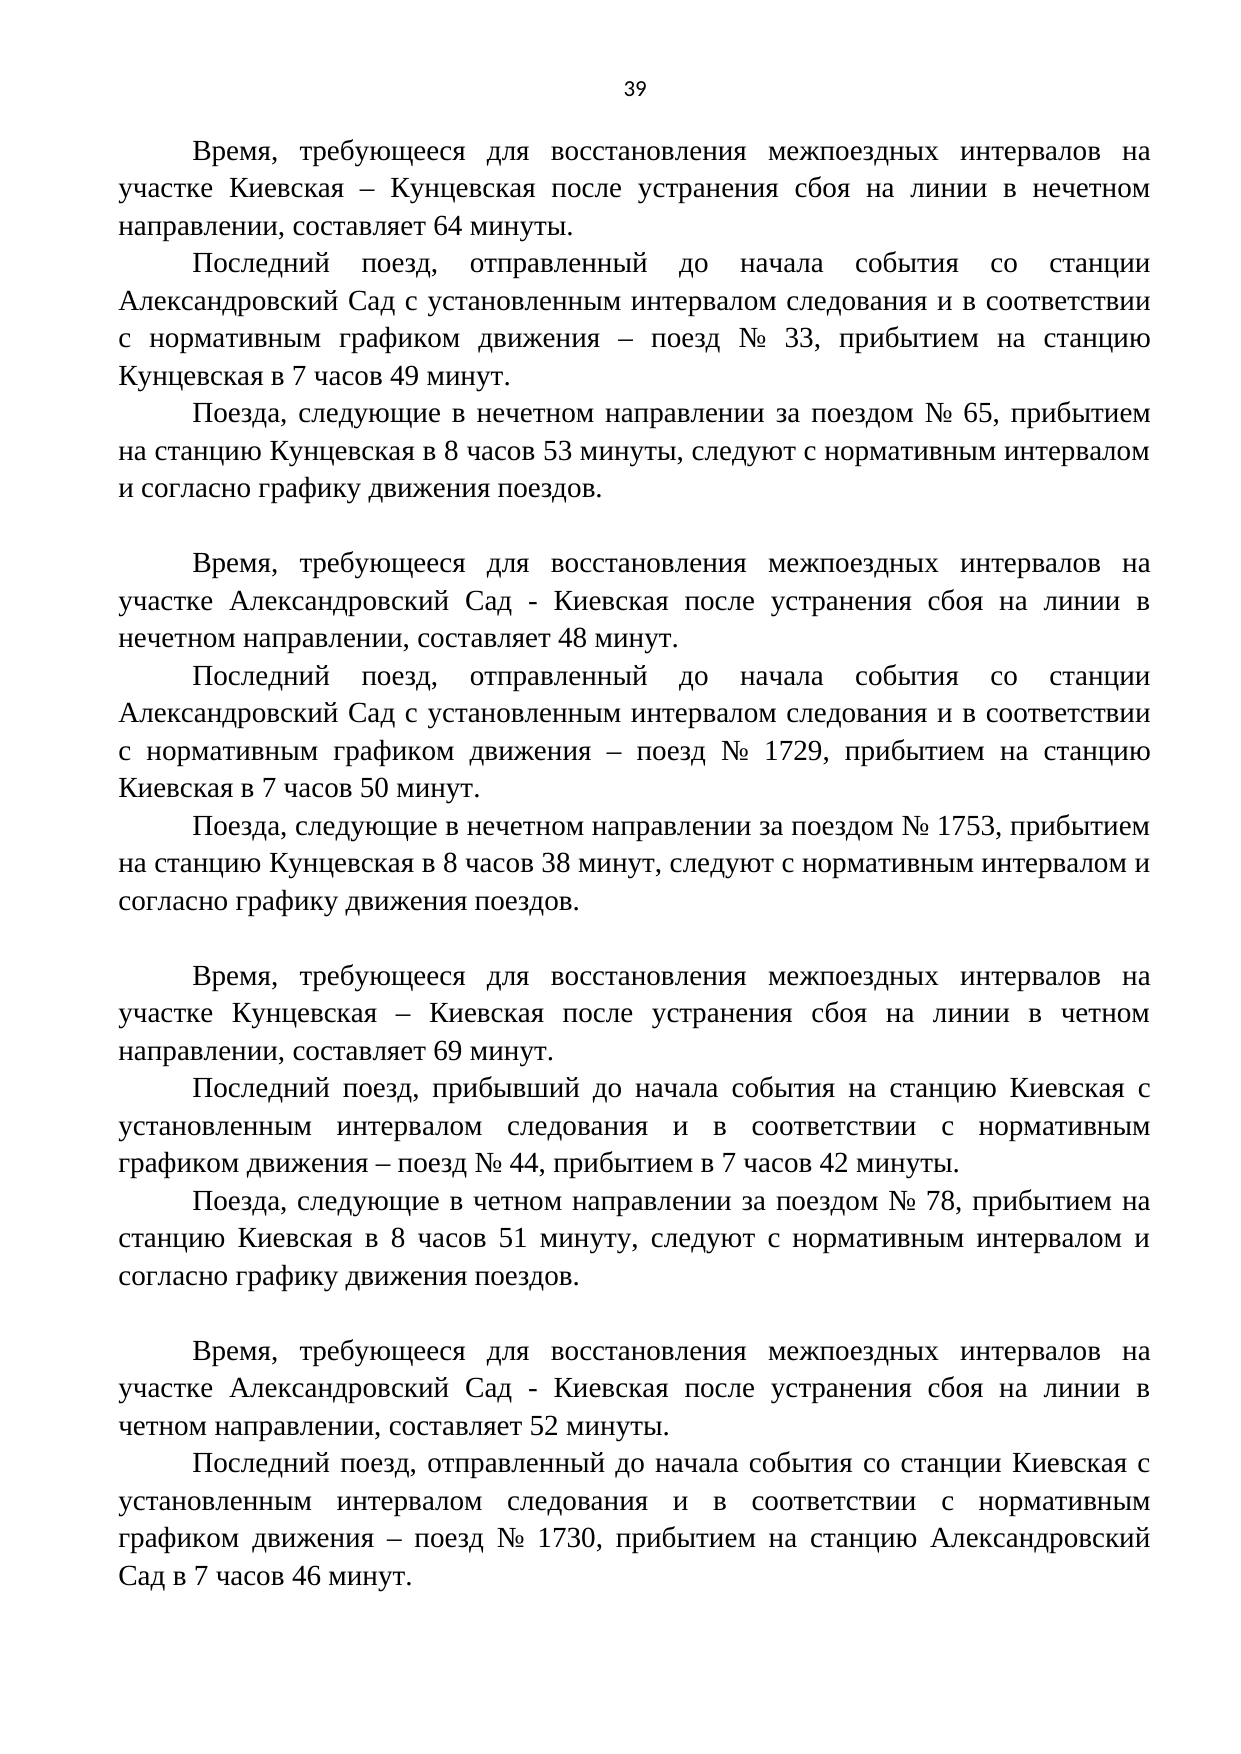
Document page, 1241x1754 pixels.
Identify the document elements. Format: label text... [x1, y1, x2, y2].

list Последний поезд, отправленный до начала события со станции Александровский Сад с установленным интервалом следования и в соответствии с нормативным графиком движения – поезд № 1729, прибытием на станцию Киевская в 7 часов 50 минут. [118, 655, 1152, 805]
list Последний поезд, отправленный до начала события со станции Киевская с установленным интервалом следования и в соответствии с нормативным графиком движения – поезд № 1730, прибытием на станцию Александровский Сад в 7 часов 46 минут. [118, 1442, 1152, 1592]
list Время, требующееся для восстановления межпоездных интервалов на участке Александровский Сад - Киевская после устранения сбоя на линии в нечетном направлении, составляет 48 минут. [118, 542, 1152, 655]
list Время, требующееся для восстановления межпоездных интервалов на участке Александровский Сад - Киевская после устранения сбоя на линии в четном направлении, составляет 52 минуты. [118, 1330, 1152, 1442]
list Последний поезд, отправленный до начала события со станции Александровский Сад с установленным интервалом следования и в соответствии с нормативным графиком движения – поезд № 33, прибытием на станцию Кунцевская в 7 часов 49 минут. [118, 242, 1152, 392]
list Поезда, следующие в нечетном направлении за поездом № 65, прибытием на станцию Кунцевская в 8 часов 53 минуты, следуют с нормативным интервалом и согласно графику движения поездов. [118, 392, 1152, 505]
list Последний поезд, прибывший до начала события на станцию Киевская с установленным интервалом следования и в соответствии с нормативным графиком движения – поезд № 44, прибытием в 7 часов 42 минуты. [118, 1067, 1152, 1180]
list Поезда, следующие в четном направлении за поездом № 78, прибытием на станцию Киевская в 8 часов 51 минуту, следуют с нормативным интервалом и согласно графику движения поездов. [118, 1180, 1152, 1292]
list Поезда, следующие в нечетном направлении за поездом № 1753, прибытием на станцию Кунцевская в 8 часов 38 минут, следуют с нормативным интервалом и согласно графику движения поездов. [118, 805, 1152, 917]
list Время, требующееся для восстановления межпоездных интервалов на участке Киевская – Кунцевская после устранения сбоя на линии в нечетном направлении, составляет 64 минуты. [118, 130, 1152, 242]
list Время, требующееся для восстановления межпоездных интервалов на участке Кунцевская – Киевская после устранения сбоя на линии в четном направлении, составляет 69 минут. [118, 955, 1152, 1067]
